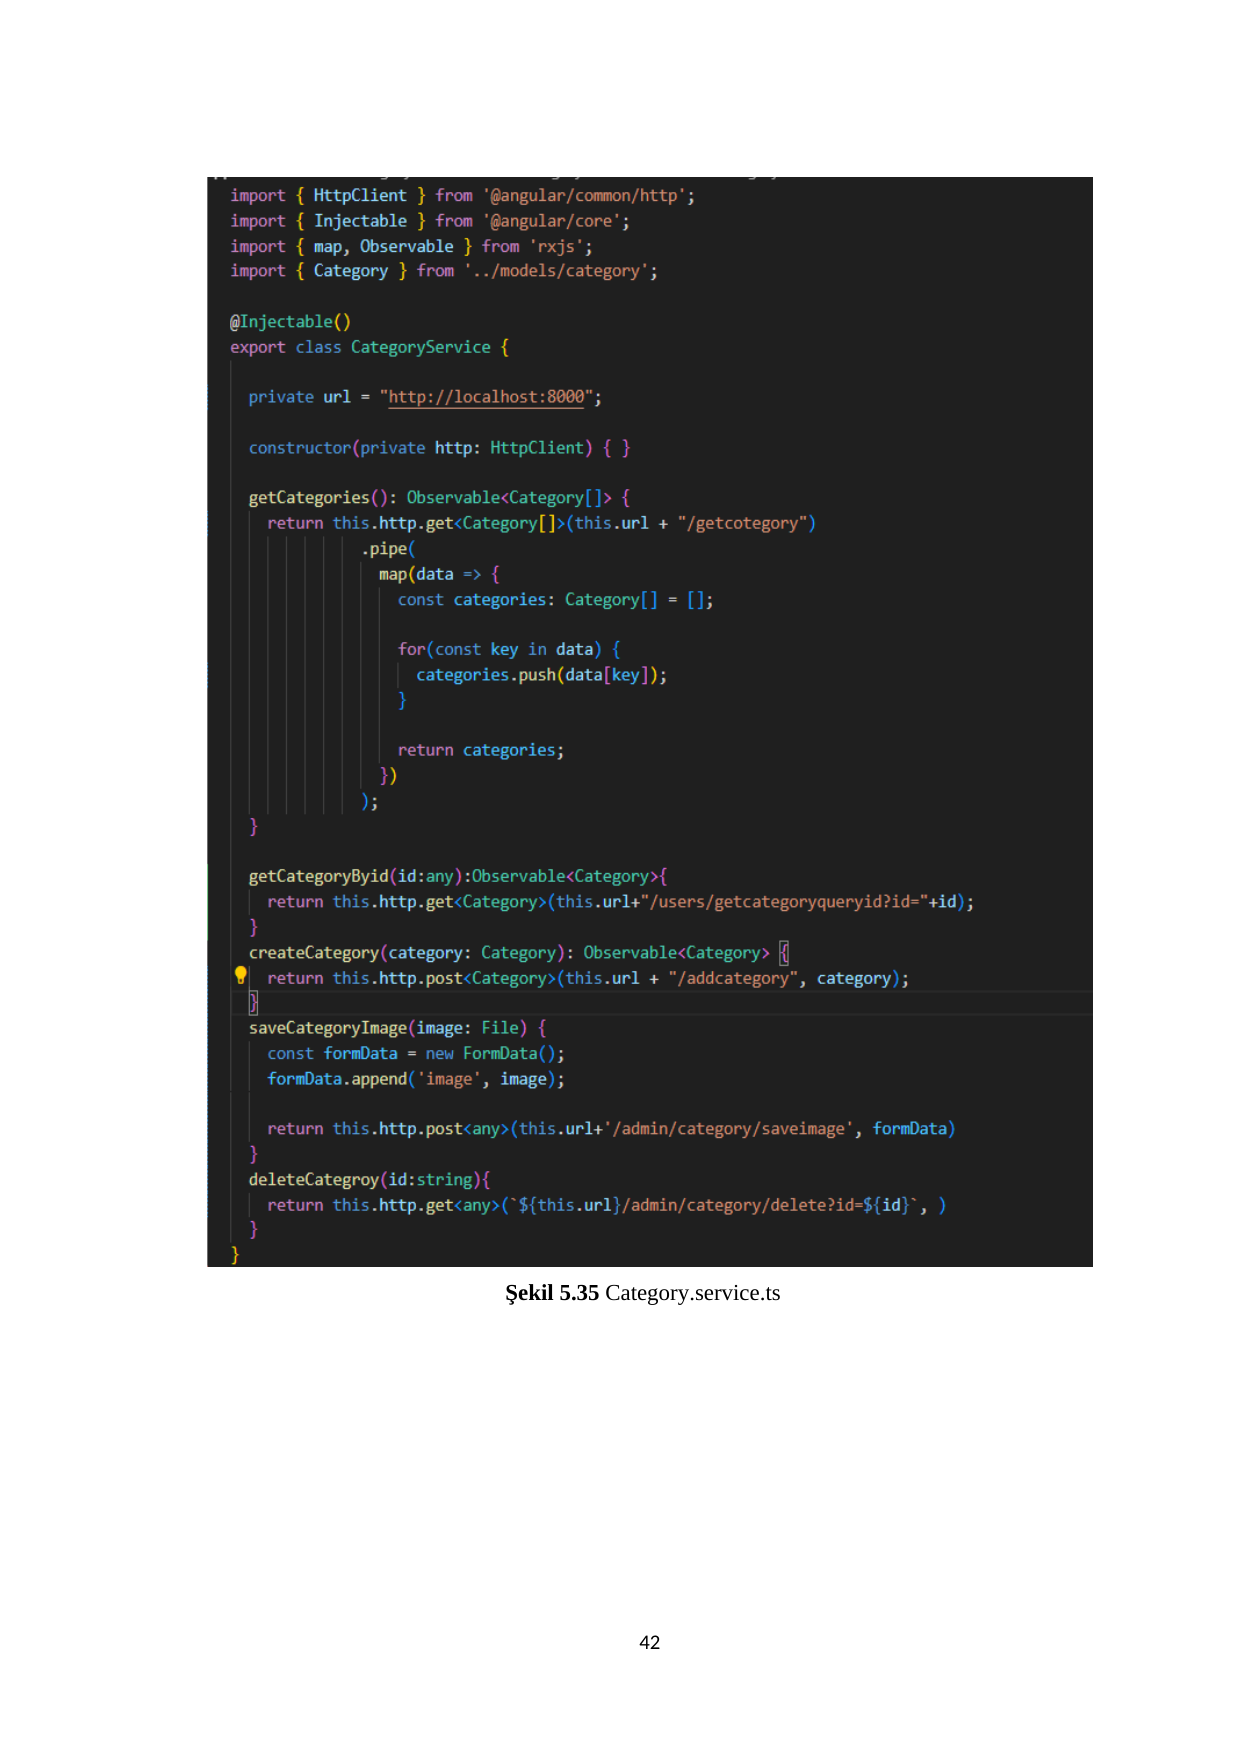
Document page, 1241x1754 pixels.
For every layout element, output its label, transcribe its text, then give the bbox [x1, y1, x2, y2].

text Şekil 5.35 Category.service.ts [207, 1279, 1078, 1305]
picture [207, 177, 1093, 1267]
